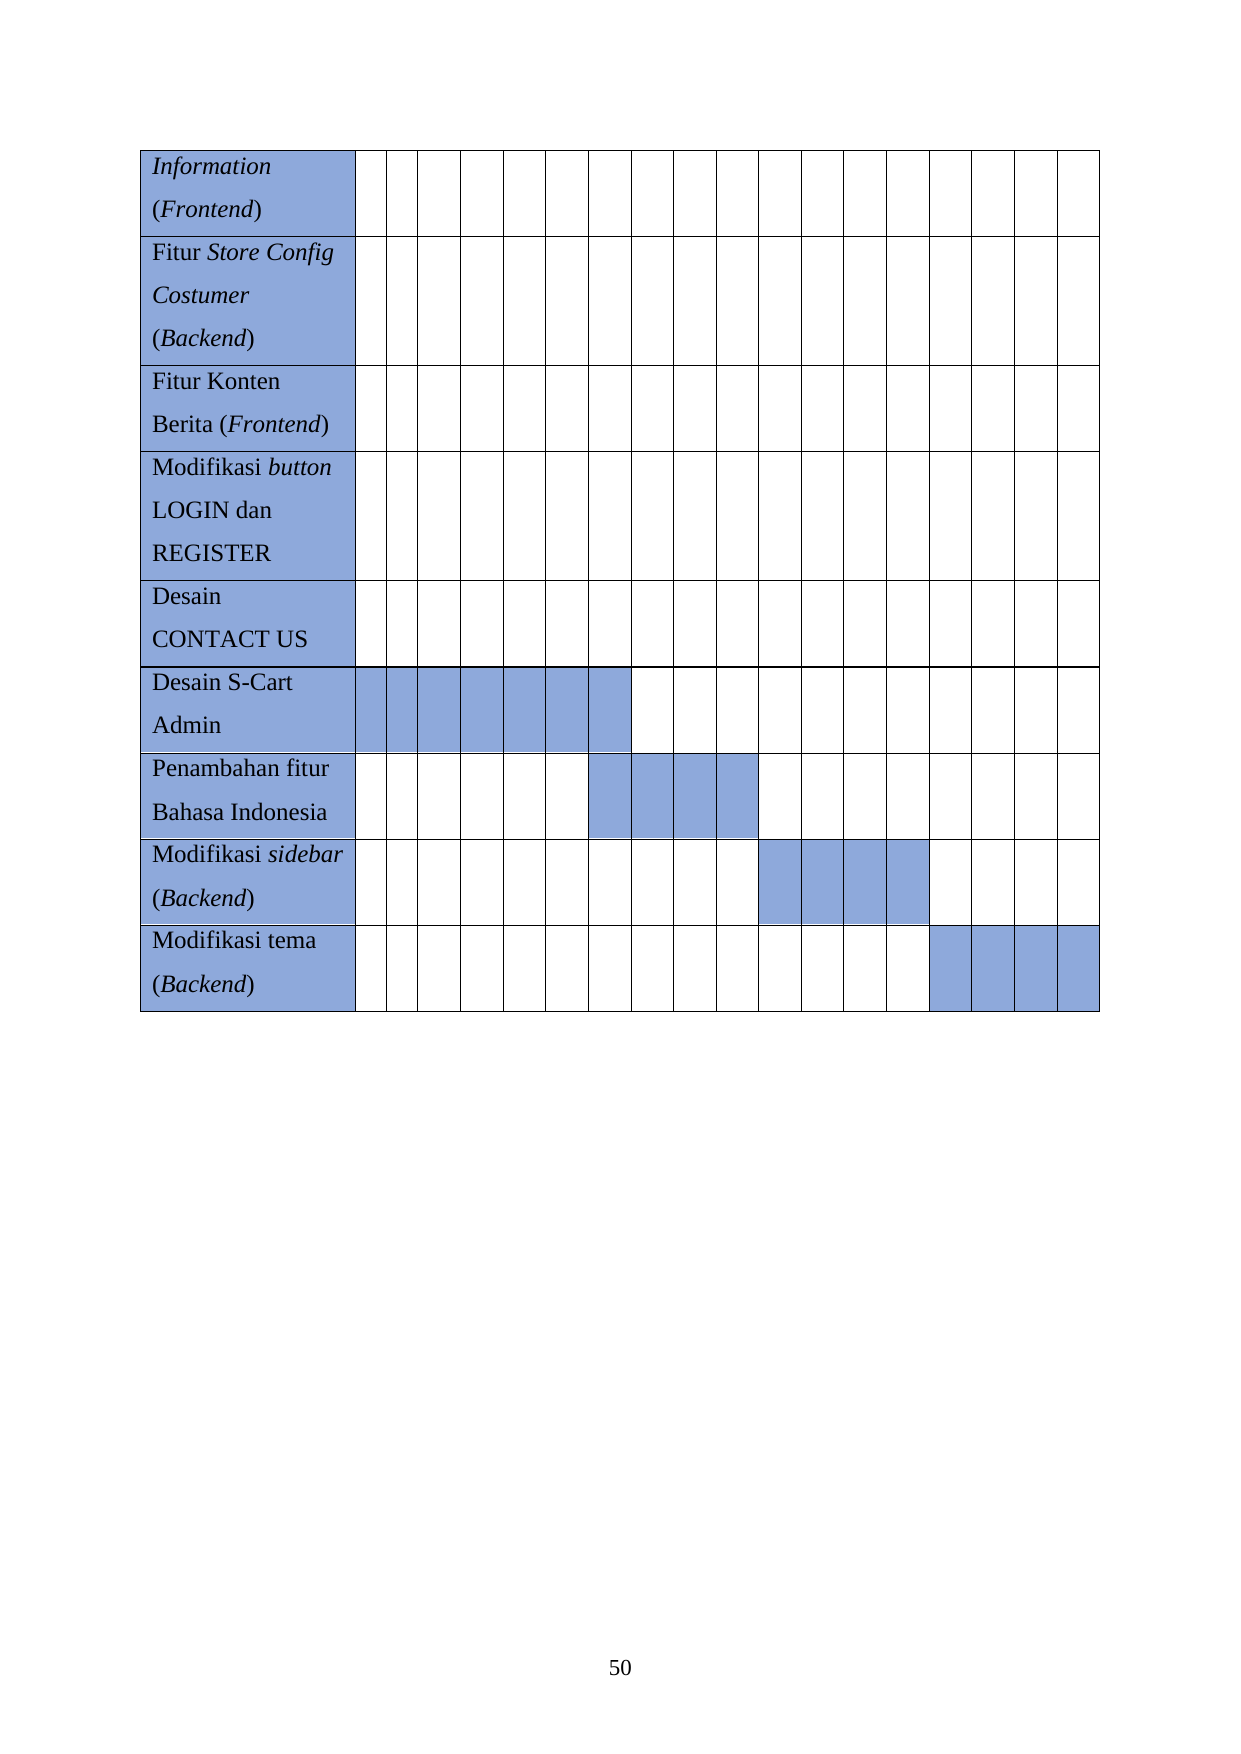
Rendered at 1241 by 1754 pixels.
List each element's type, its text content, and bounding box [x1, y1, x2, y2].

table_cell [802, 840, 843, 924]
table_cell [844, 151, 886, 236]
table_cell [972, 366, 1014, 451]
table_cell [802, 237, 843, 365]
table_cell [802, 926, 843, 1011]
table_cell [972, 237, 1014, 365]
table_cell [972, 754, 1014, 838]
table_cell [632, 926, 673, 1011]
table_cell [887, 237, 929, 365]
table_cell [356, 581, 386, 666]
table_cell [1015, 840, 1057, 924]
table_cell [632, 366, 673, 451]
table_cell [759, 237, 801, 365]
table_cell [844, 840, 886, 924]
table_cell [802, 452, 843, 580]
table_cell [759, 840, 801, 924]
table_cell [674, 452, 716, 580]
table_cell [504, 581, 545, 666]
table_cell [930, 668, 971, 752]
table_cell [632, 237, 673, 365]
table_cell [972, 151, 1014, 236]
table_cell [717, 366, 758, 451]
table_cell [759, 581, 801, 666]
table_cell [546, 151, 588, 236]
table_cell [674, 926, 716, 1011]
table_cell [844, 581, 886, 666]
table_cell [546, 840, 588, 924]
table_cell [589, 581, 631, 666]
table_cell [418, 668, 460, 752]
table_cell [972, 581, 1014, 666]
table_cell [356, 926, 386, 1011]
table_cell Desain CONTACT US [141, 581, 355, 666]
table_cell [1058, 237, 1099, 365]
table_cell [356, 452, 386, 580]
table_cell [1015, 581, 1057, 666]
table_cell [844, 452, 886, 580]
table_cell [461, 366, 503, 451]
table_cell [674, 237, 716, 365]
table_cell [802, 668, 843, 752]
table_cell [589, 926, 631, 1011]
table_cell [546, 926, 588, 1011]
table_cell Modifikasi button LOGIN dan REGISTER [141, 452, 355, 580]
table_cell [930, 151, 971, 236]
table_cell [972, 668, 1014, 752]
table_cell [759, 452, 801, 580]
table_cell [1015, 452, 1057, 580]
table_cell [546, 754, 588, 838]
table_cell [632, 840, 673, 924]
table_cell [717, 581, 758, 666]
table_cell [759, 151, 801, 236]
table_cell [461, 237, 503, 365]
table_cell [387, 237, 417, 365]
table_cell [589, 840, 631, 924]
table_cell [356, 840, 386, 924]
table_cell [759, 754, 801, 838]
table_cell [759, 668, 801, 752]
table_cell [717, 840, 758, 924]
table_cell [632, 668, 673, 752]
table_cell [717, 926, 758, 1011]
table_cell [717, 668, 758, 752]
table_cell [418, 840, 460, 924]
table_cell [356, 366, 386, 451]
table_cell [589, 668, 631, 752]
table_cell [844, 366, 886, 451]
table_cell [546, 581, 588, 666]
table_cell [972, 840, 1014, 924]
table_cell [356, 668, 386, 752]
table_cell [717, 754, 758, 838]
table_cell [461, 840, 503, 924]
table_cell [504, 668, 545, 752]
table_cell [674, 151, 716, 236]
table_cell [546, 237, 588, 365]
table_cell [387, 366, 417, 451]
table_cell [759, 926, 801, 1011]
table_cell [387, 840, 417, 924]
table_cell [504, 452, 545, 580]
table_cell [418, 754, 460, 838]
table_cell [461, 754, 503, 838]
table_cell [504, 926, 545, 1011]
table_cell [632, 581, 673, 666]
table_cell [674, 840, 716, 924]
table_cell [504, 151, 545, 236]
table_cell [1058, 581, 1099, 666]
table_cell [887, 581, 929, 666]
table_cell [141, 151, 355, 236]
table_cell [418, 237, 460, 365]
table_cell [1058, 754, 1099, 838]
table_cell [461, 926, 503, 1011]
table_cell [387, 581, 417, 666]
table_cell [387, 668, 417, 752]
table_cell [632, 151, 673, 236]
table_cell [930, 840, 971, 924]
table_cell [802, 366, 843, 451]
table_cell [1015, 668, 1057, 752]
table_cell [887, 366, 929, 451]
table_cell [1058, 668, 1099, 752]
table_cell Desain S-Cart Admin [141, 668, 355, 752]
table_cell [972, 452, 1014, 580]
table_cell [717, 237, 758, 365]
table_cell [504, 237, 545, 365]
table_cell [844, 237, 886, 365]
table_cell [387, 754, 417, 838]
table_cell [674, 581, 716, 666]
table_cell [461, 581, 503, 666]
table_cell [1058, 366, 1099, 451]
table_cell [1058, 926, 1099, 1011]
table_cell [461, 668, 503, 752]
table_cell [589, 151, 631, 236]
table_cell [930, 754, 971, 838]
table_cell [356, 237, 386, 365]
table_cell [356, 151, 386, 236]
table_cell [632, 754, 673, 838]
table_cell [504, 754, 545, 838]
table_cell [546, 452, 588, 580]
table_cell [546, 366, 588, 451]
table_cell [1058, 151, 1099, 236]
table_cell [546, 668, 588, 752]
table_cell [387, 151, 417, 236]
table_cell [674, 366, 716, 451]
table_cell [887, 668, 929, 752]
table_cell [589, 366, 631, 451]
table_cell [1015, 151, 1057, 236]
table_cell [461, 151, 503, 236]
table_cell [802, 151, 843, 236]
table_cell [717, 452, 758, 580]
table_cell Fitur Store Config Costumer (Backend) [141, 237, 355, 365]
table_cell [759, 366, 801, 451]
table_cell [1015, 237, 1057, 365]
table_cell [802, 754, 843, 838]
table_cell [418, 366, 460, 451]
table_cell [504, 366, 545, 451]
table_cell Modifikasi tema (Backend) [141, 926, 355, 1011]
table_cell [1015, 926, 1057, 1011]
table_cell [589, 237, 631, 365]
table_cell [844, 668, 886, 752]
table_cell [418, 151, 460, 236]
table_cell [930, 581, 971, 666]
table_cell [887, 926, 929, 1011]
table_cell [632, 452, 673, 580]
table_cell [972, 926, 1014, 1011]
table_cell [1015, 754, 1057, 838]
table_cell [387, 452, 417, 580]
table_cell [887, 840, 929, 924]
table_cell [887, 754, 929, 838]
table_cell [802, 581, 843, 666]
table_cell [1058, 840, 1099, 924]
table_cell [930, 926, 971, 1011]
table_cell [504, 840, 545, 924]
table_cell [418, 452, 460, 580]
table_cell [930, 366, 971, 451]
table_cell [674, 754, 716, 838]
table_cell [461, 452, 503, 580]
table_cell [930, 452, 971, 580]
table_cell [1015, 366, 1057, 451]
table_cell [356, 754, 386, 838]
table_cell [930, 237, 971, 365]
table_cell [717, 151, 758, 236]
table_cell [589, 754, 631, 838]
table_cell [418, 581, 460, 666]
table_cell [589, 452, 631, 580]
table_cell Modifikasi sidebar (Backend) [141, 840, 355, 924]
table_cell [418, 926, 460, 1011]
table_cell [887, 151, 929, 236]
table_cell Penambahan fitur Bahasa Indonesia [141, 754, 355, 838]
table_cell [1058, 452, 1099, 580]
table_cell [674, 668, 716, 752]
table_cell Fitur Konten Berita (Frontend) [141, 366, 355, 451]
table_cell [887, 452, 929, 580]
table_cell [844, 926, 886, 1011]
table_cell [844, 754, 886, 838]
table_cell [387, 926, 417, 1011]
